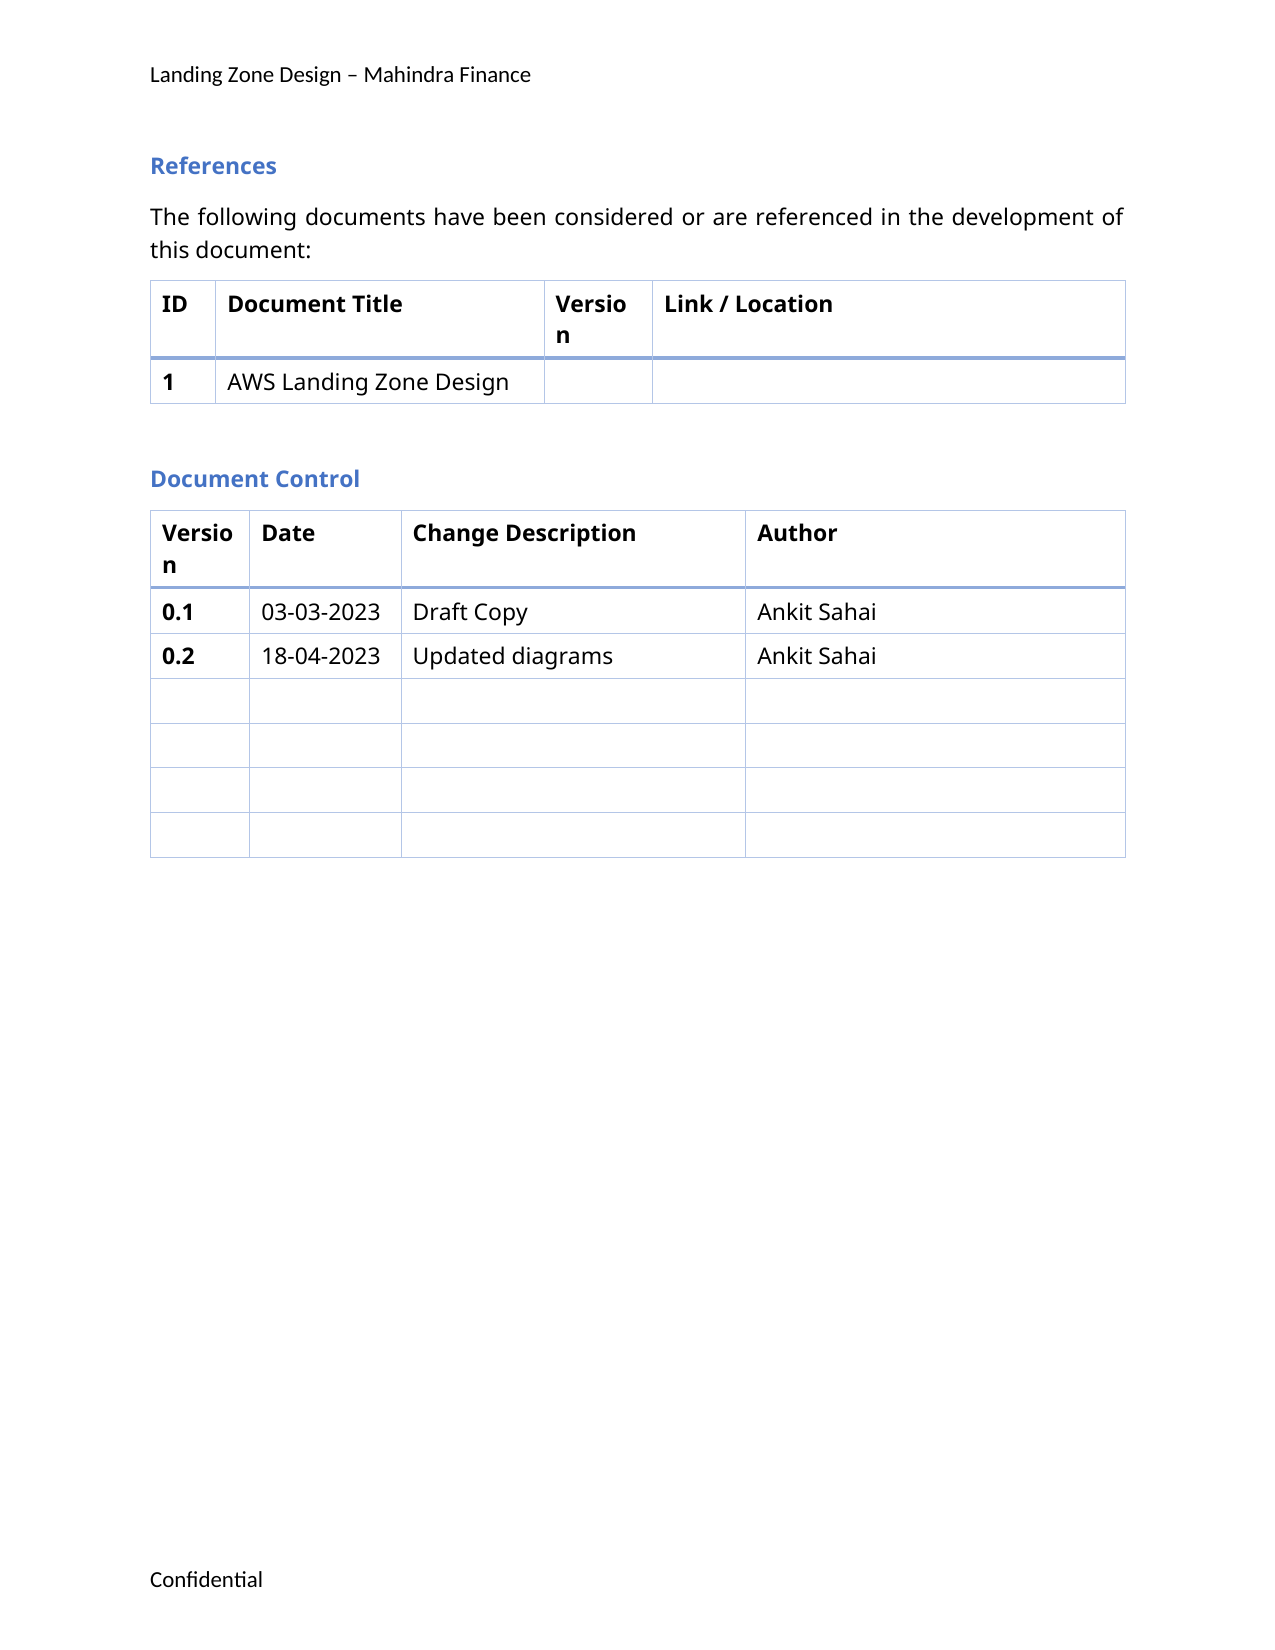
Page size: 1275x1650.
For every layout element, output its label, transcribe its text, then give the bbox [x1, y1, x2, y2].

subtitle Document Control [150, 463, 1125, 494]
table_header Version [151, 511, 249, 586]
table_cell [250, 813, 401, 857]
table_cell [151, 724, 249, 767]
table_cell [250, 679, 401, 722]
table_cell [746, 679, 1125, 722]
table_header Version [545, 281, 652, 356]
table_cell Ankit Sahai [746, 634, 1125, 678]
table_cell Draft Copy [402, 589, 745, 633]
table_cell [746, 813, 1125, 857]
table_cell 0.2 [151, 634, 249, 678]
table_cell [151, 679, 249, 722]
table_cell [250, 724, 401, 767]
table_header ID [151, 281, 215, 356]
table_cell AWS Landing Zone Design [216, 360, 544, 403]
table_cell [402, 724, 745, 767]
table_cell [746, 724, 1125, 767]
table_cell [746, 768, 1125, 812]
table_cell [402, 813, 745, 857]
table_cell Updated diagrams [402, 634, 745, 678]
table_header Change Description [402, 511, 745, 586]
table_cell 1 [151, 360, 215, 403]
table_header Link / Location [653, 281, 1125, 356]
table_cell 03-03-2023 [250, 589, 401, 633]
table_cell [151, 813, 249, 857]
table_header Date [250, 511, 401, 586]
table_cell [653, 360, 1125, 403]
table_cell [402, 768, 745, 812]
table_cell [250, 768, 401, 812]
table_cell [545, 360, 652, 403]
table_header Document Title [216, 281, 544, 356]
text The following documents have been considered or are referenced in the development of this document: [150, 200, 1125, 265]
table_cell [402, 679, 745, 722]
table_cell 18-04-2023 [250, 634, 401, 678]
text References [150, 150, 1125, 181]
table_cell [151, 768, 249, 812]
table_cell 0.1 [151, 589, 249, 633]
table_cell Ankit Sahai [746, 589, 1125, 633]
table_header Author [746, 511, 1125, 586]
